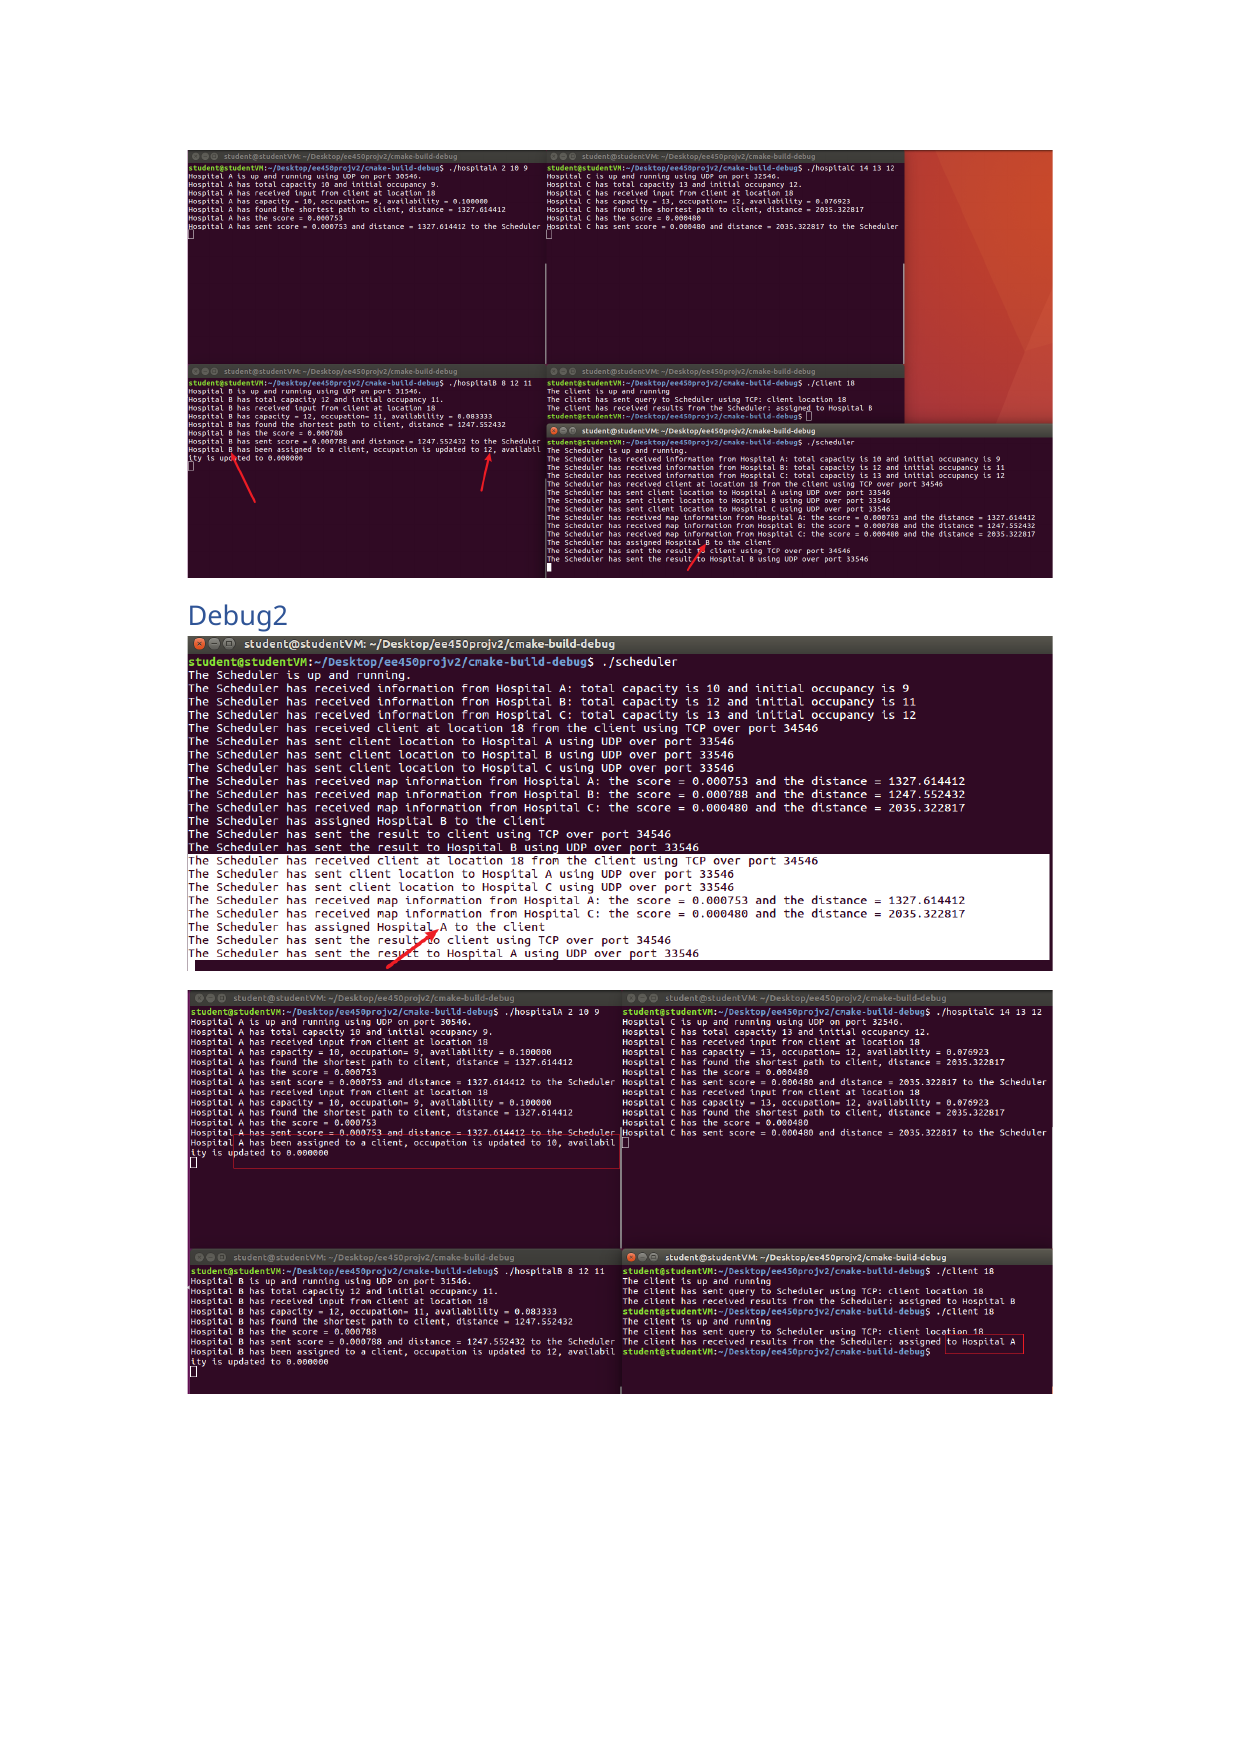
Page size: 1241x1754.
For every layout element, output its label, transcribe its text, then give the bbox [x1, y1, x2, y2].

picture [187, 150, 1053, 578]
subtitle Debug2 [187, 596, 1053, 633]
picture [187, 636, 1053, 971]
picture [187, 990, 1053, 1394]
